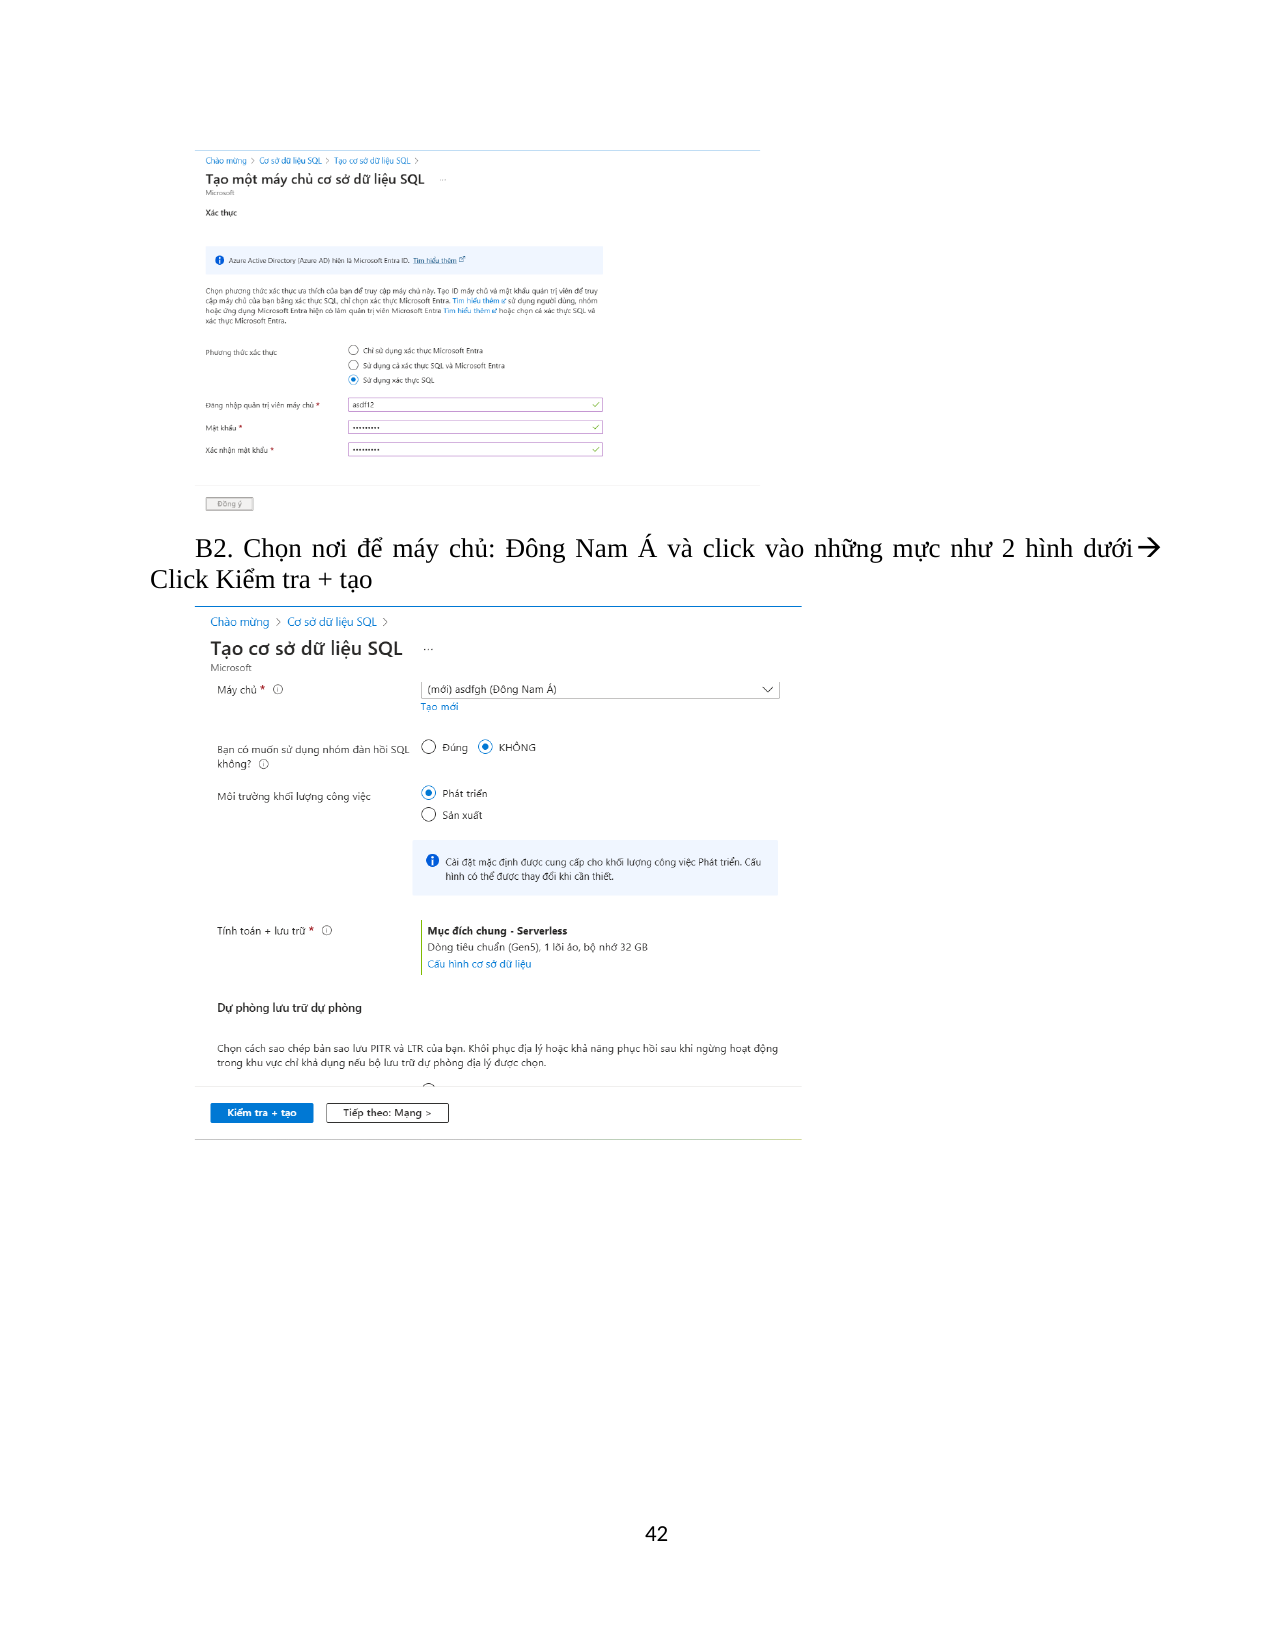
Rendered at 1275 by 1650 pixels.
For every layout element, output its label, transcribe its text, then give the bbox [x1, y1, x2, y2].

text B2. Chọn nơi để máy chủ: Đông Nam Á và click vào những mực như 2 hình dưới Click Kiểm tra + tạo [150, 532, 1163, 594]
picture [194, 606, 802, 1140]
picture [194, 150, 761, 520]
